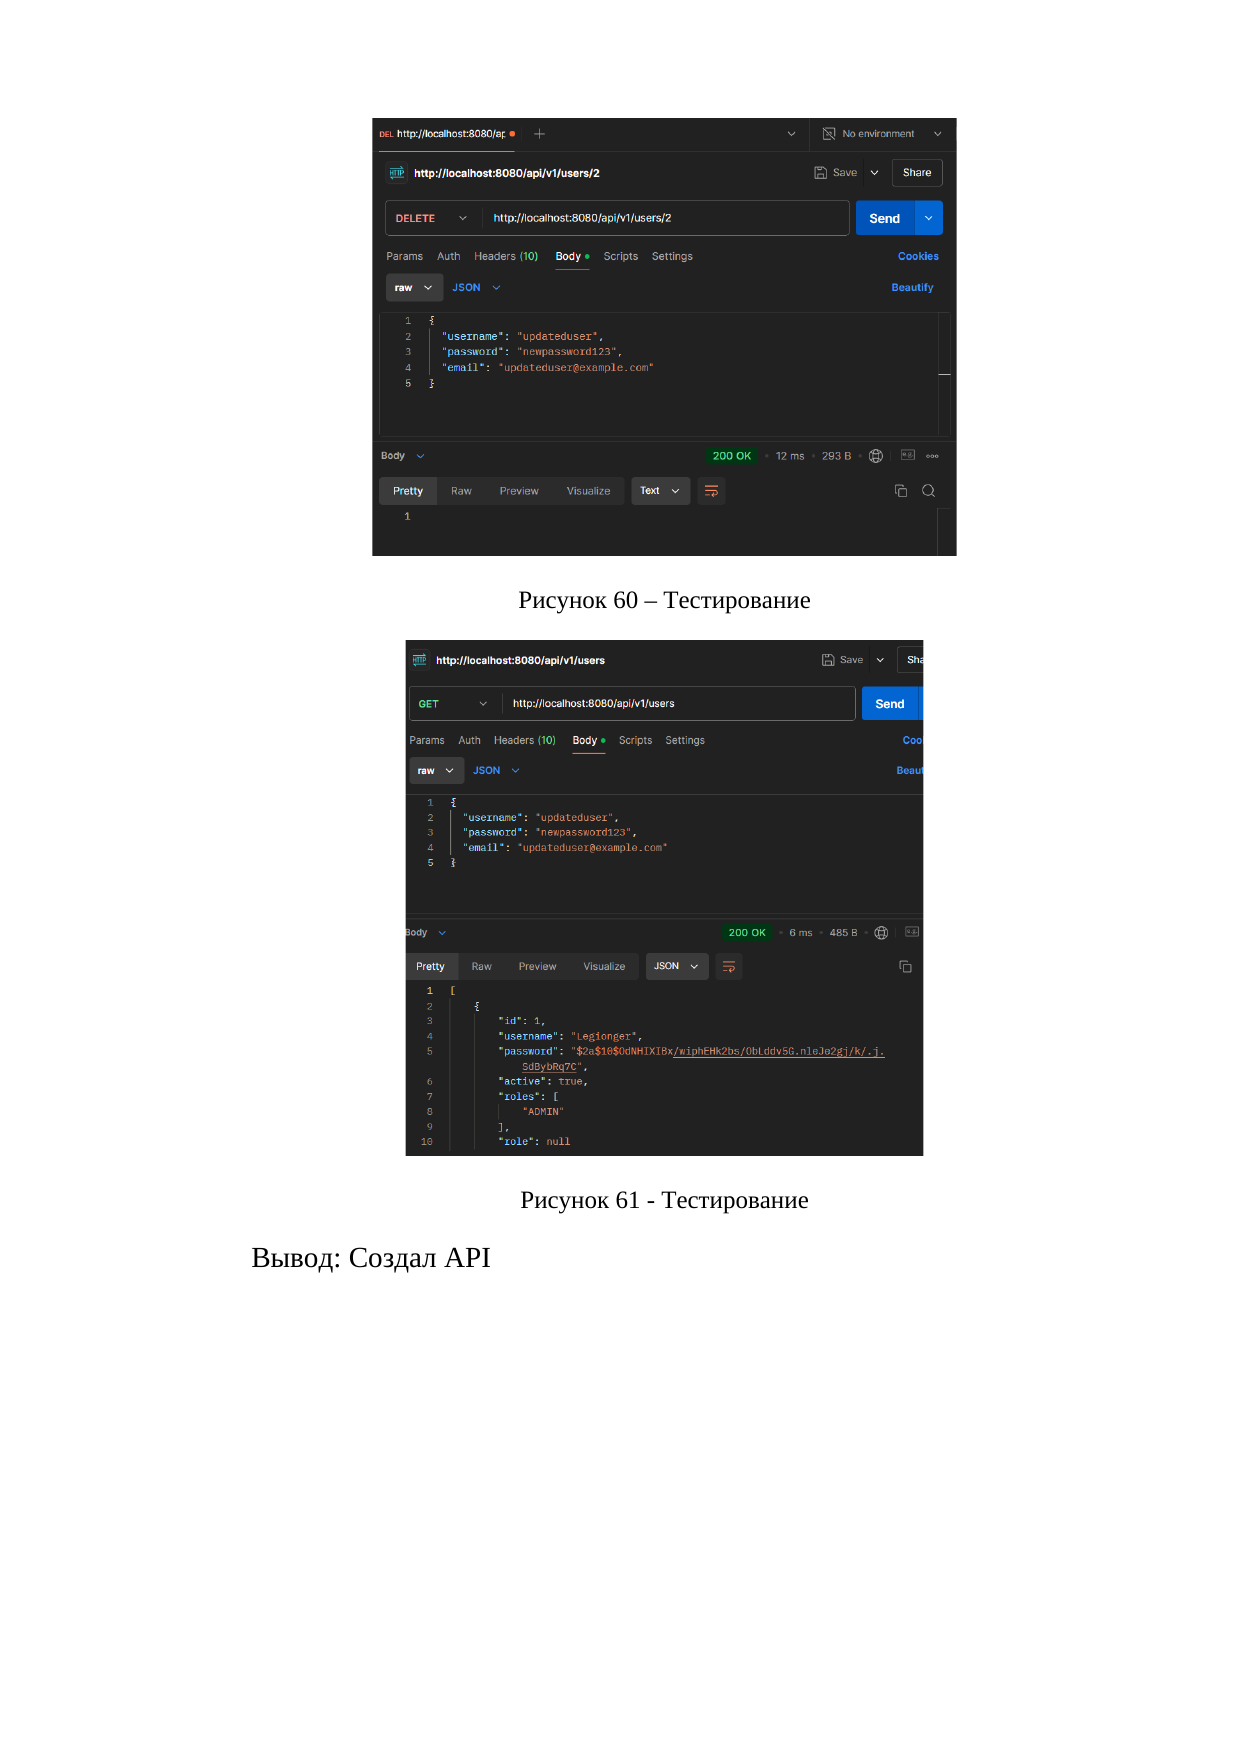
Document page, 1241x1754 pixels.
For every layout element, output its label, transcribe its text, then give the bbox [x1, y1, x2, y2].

text Вывод: Создал API [177, 1240, 1152, 1274]
picture [372, 118, 957, 556]
picture [405, 640, 924, 1156]
text Рисунок 60 – Тестирование [177, 585, 1152, 614]
text Рисунок 61 - Тестирование [177, 1185, 1152, 1213]
